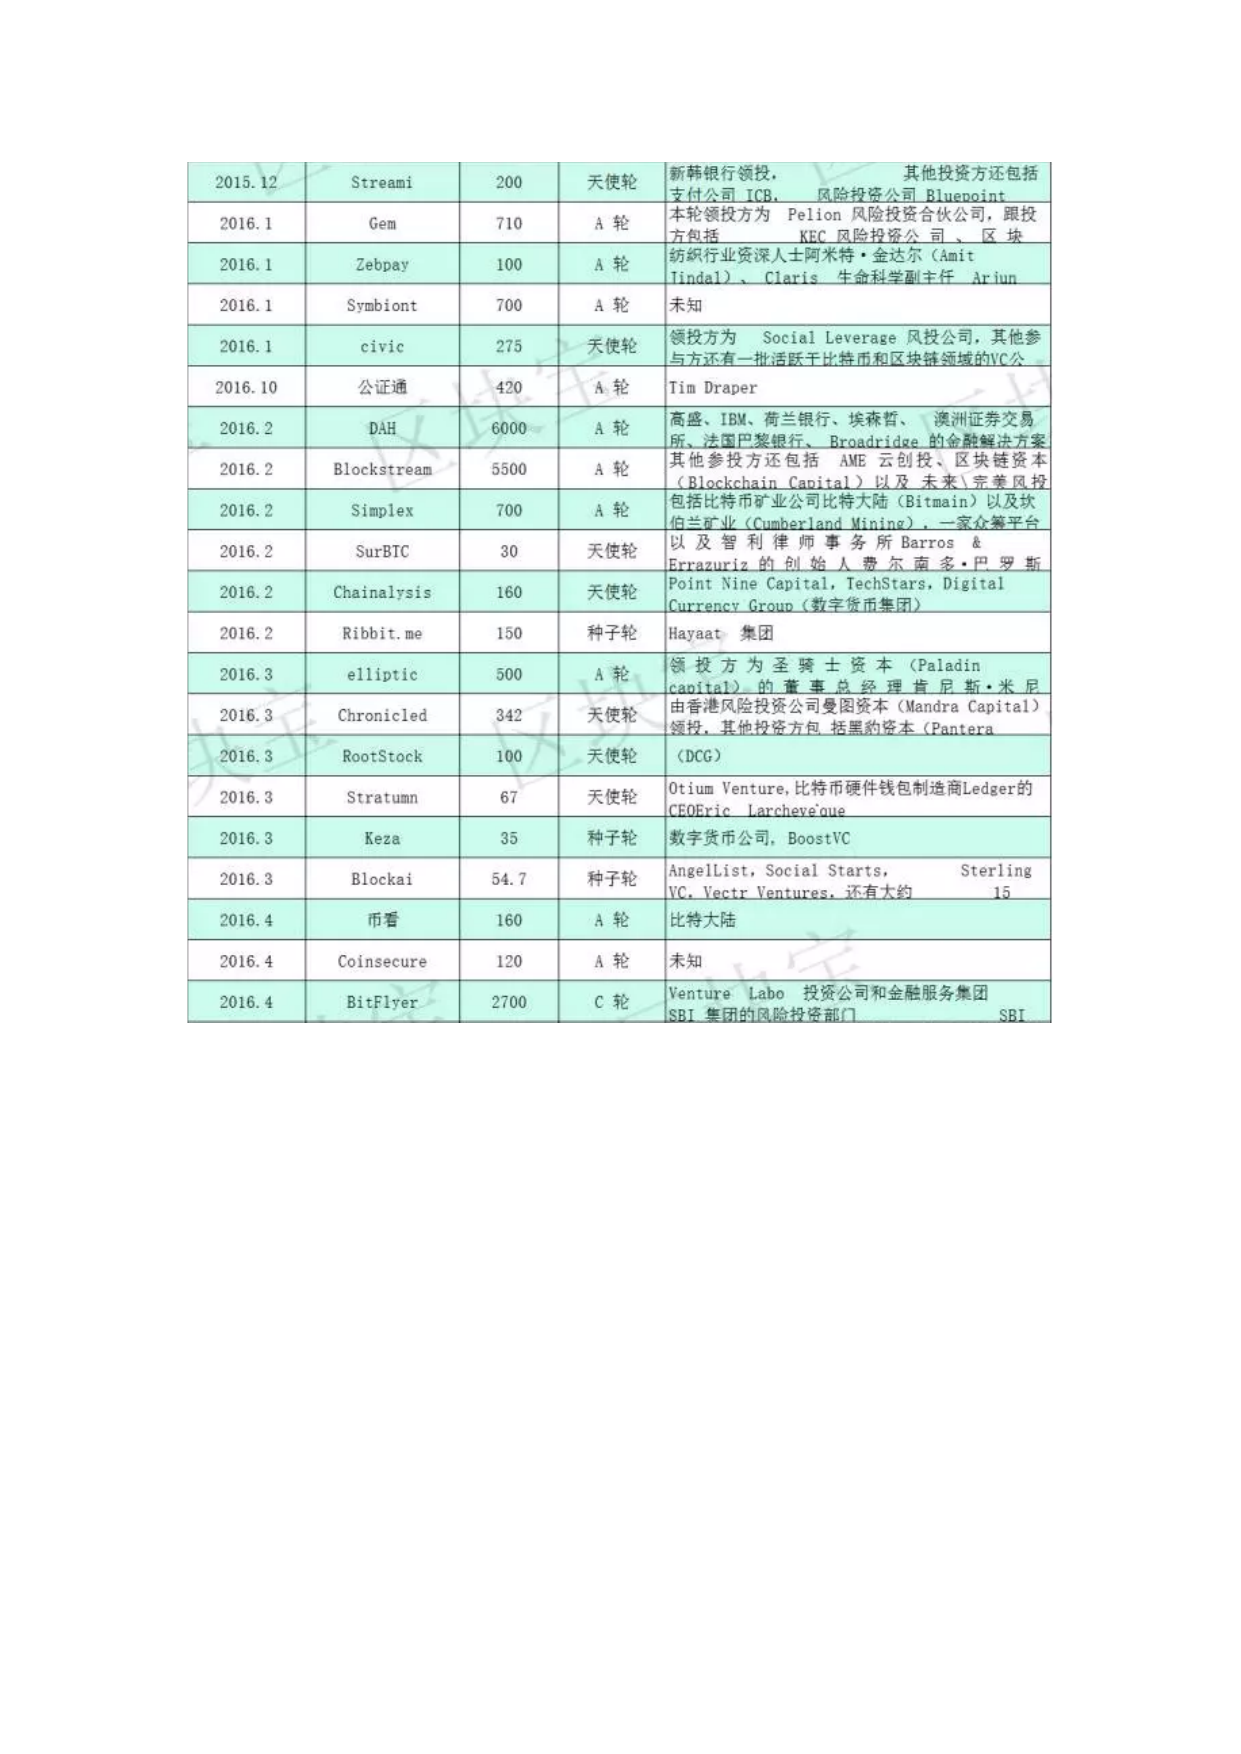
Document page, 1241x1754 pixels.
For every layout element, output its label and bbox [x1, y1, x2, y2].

picture [187, 162, 1053, 1023]
